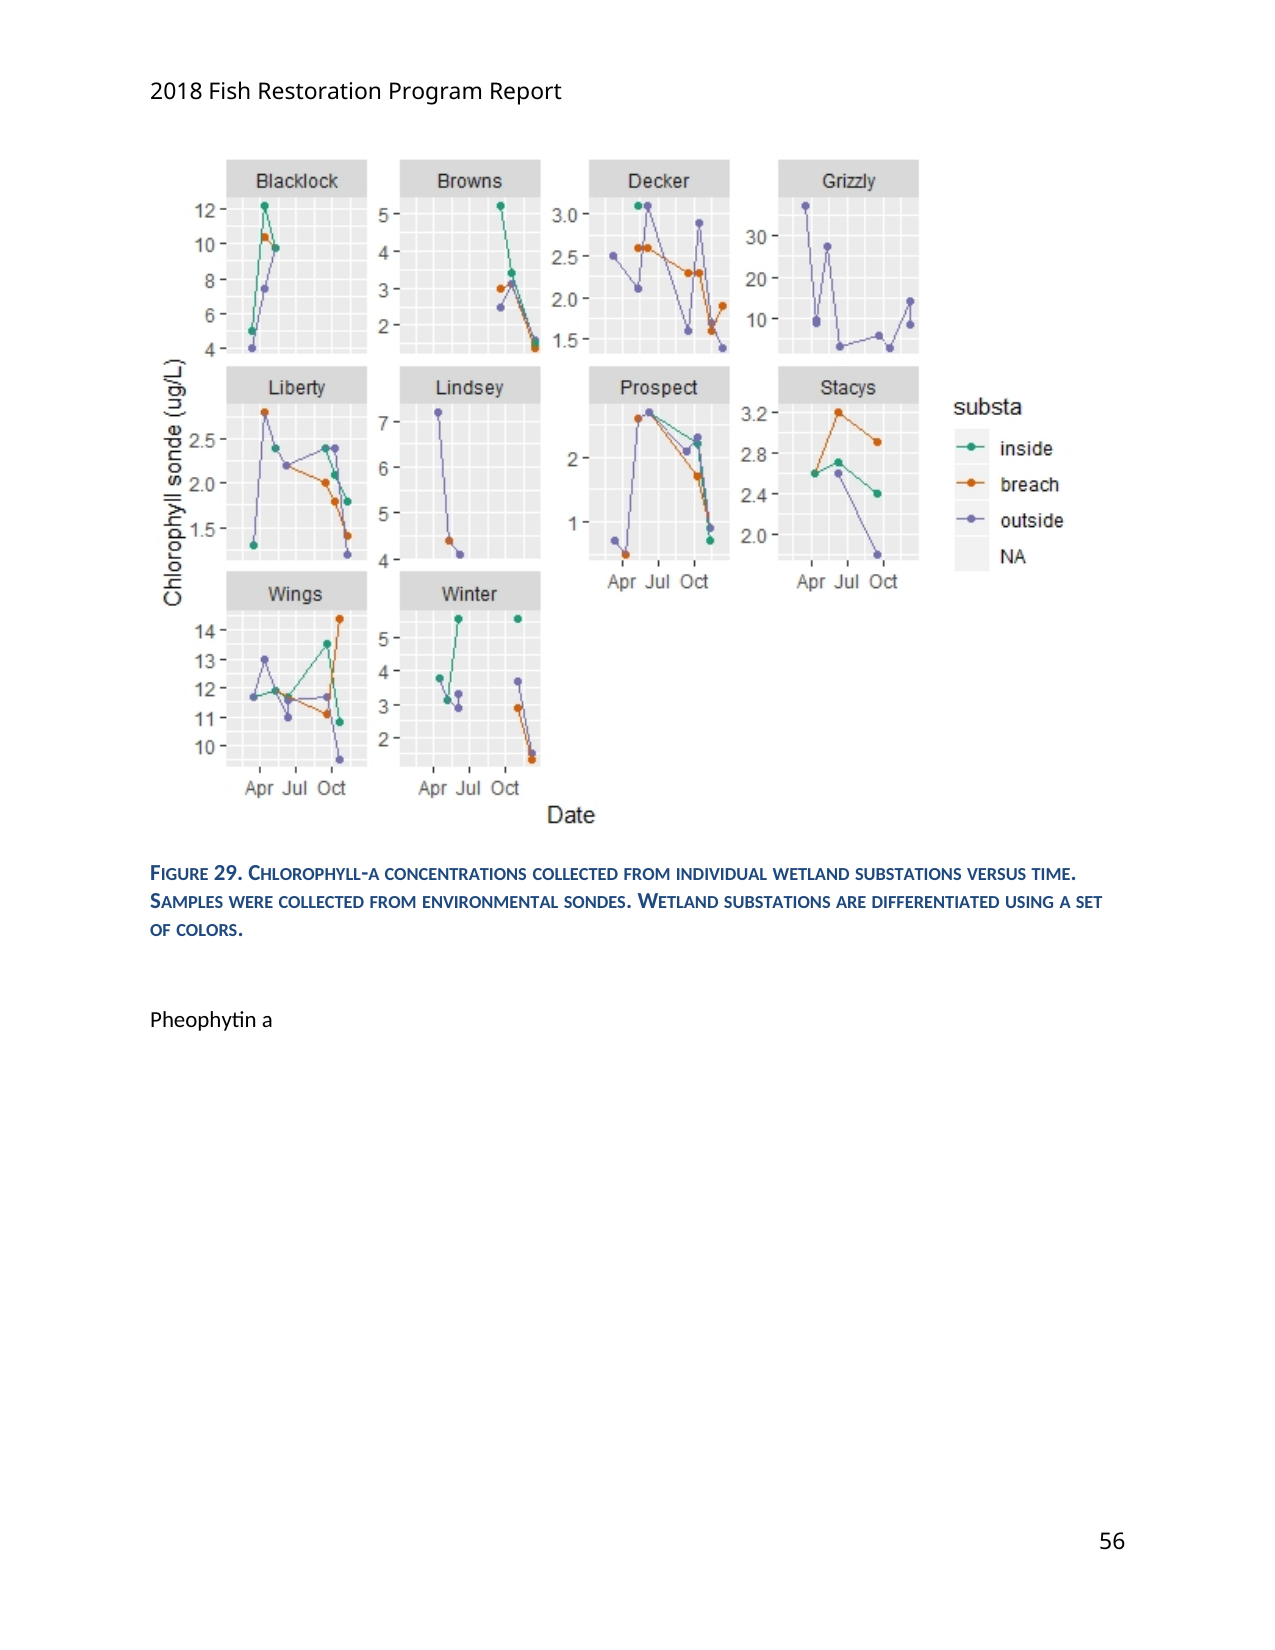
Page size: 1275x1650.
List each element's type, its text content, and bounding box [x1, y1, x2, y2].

text Pheophytin a [150, 1006, 1125, 1033]
text Figure . Chlorophyll-a concentrations collected from individual wetland substations versus time. Samples were collected from environmental sondes. Wetland substations are differentiated using a set of colors. [150, 858, 1125, 942]
picture [150, 150, 1088, 839]
